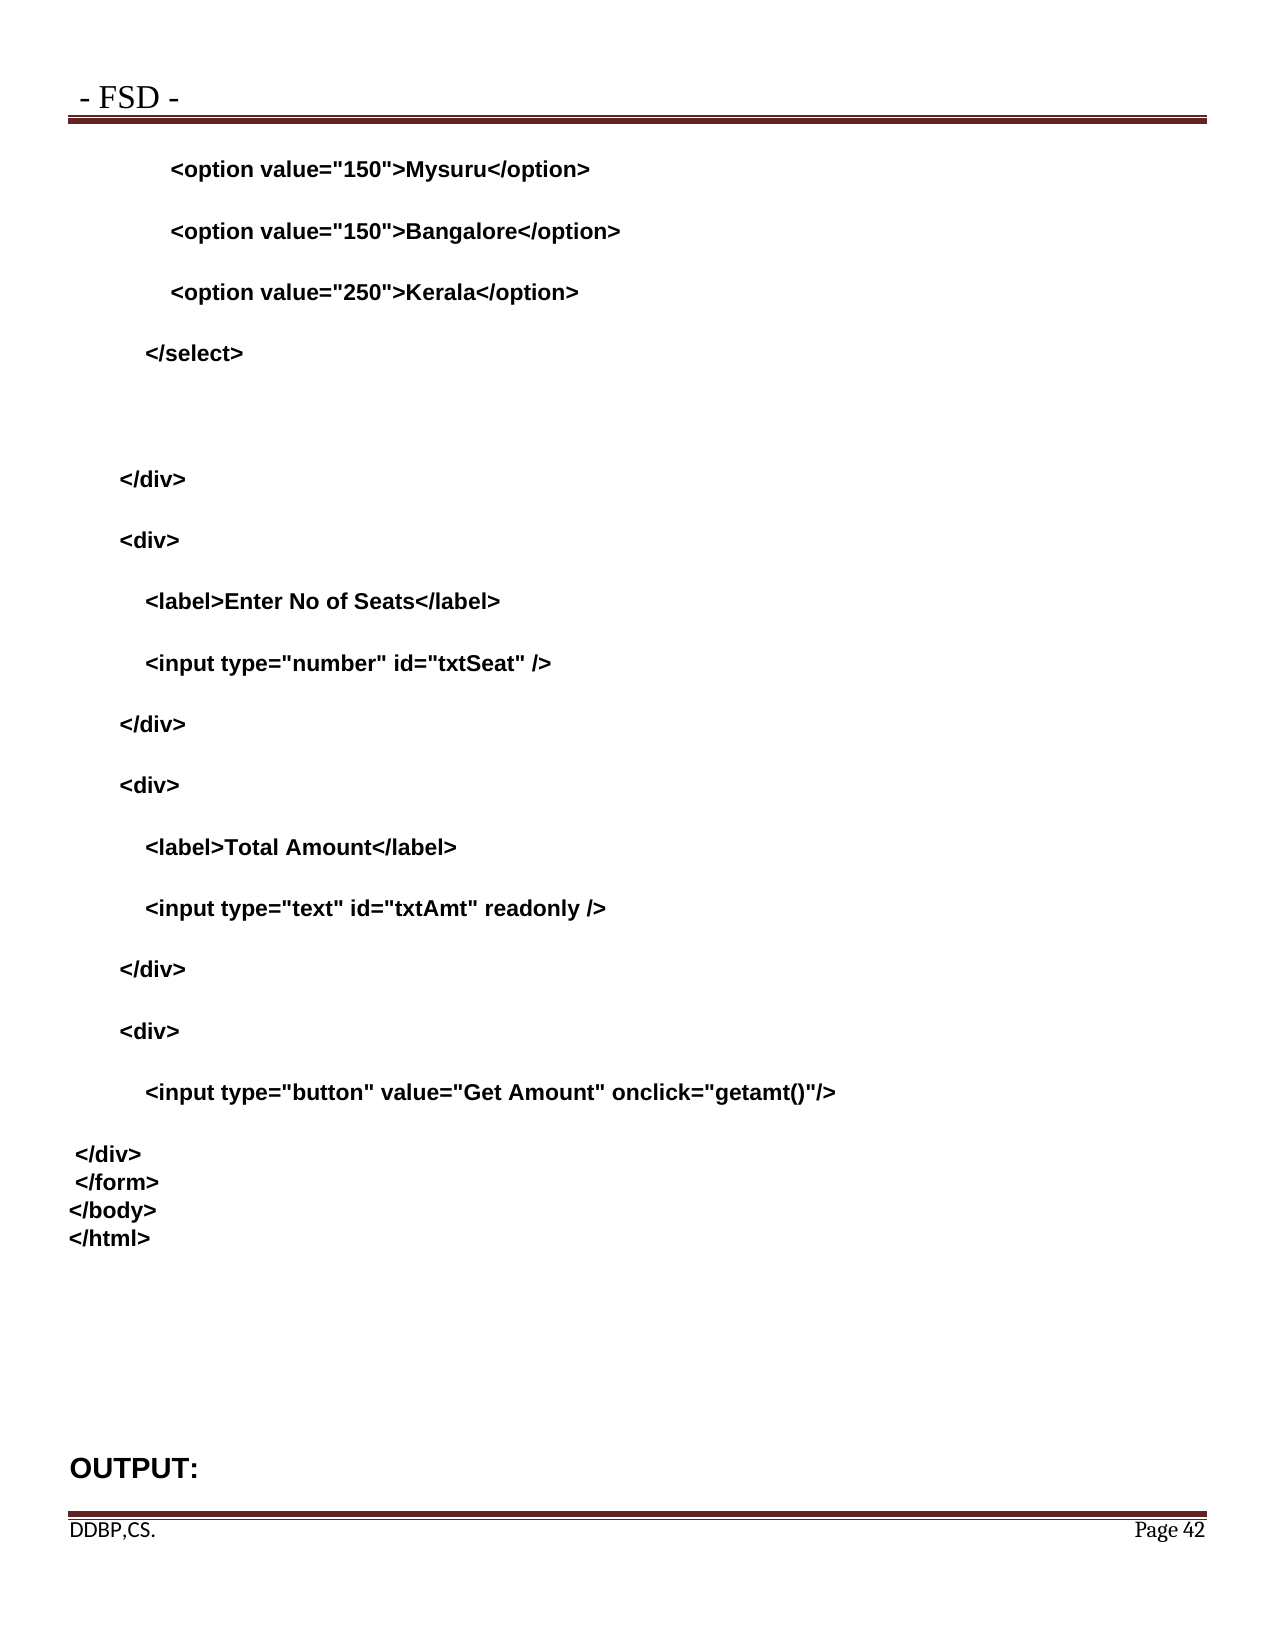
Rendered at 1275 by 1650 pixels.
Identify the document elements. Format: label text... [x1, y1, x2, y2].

text </div> [69, 1141, 1216, 1167]
text </html> [69, 1225, 1216, 1252]
text </select> [69, 340, 1216, 367]
text </body> [69, 1197, 1216, 1223]
text <input type="button" value="Get Amount" onclick="getamt()"/> [69, 1079, 1216, 1106]
text <div> [69, 1018, 1216, 1044]
text </form> [69, 1169, 1216, 1195]
text <input type="text" id="txtAmt" readonly /> [69, 895, 1216, 921]
text <option value="150">Mysuru</option> [69, 156, 1216, 183]
text <option value="150">Bangalore</option> [69, 218, 1216, 244]
text OUTPUT: [69, 1451, 1216, 1485]
text <label>Total Amount</label> [69, 834, 1216, 860]
text <input type="number" id="txtSeat" /> [69, 650, 1216, 676]
text </div> [69, 956, 1216, 983]
text <div> [69, 527, 1216, 553]
text </div> [69, 711, 1216, 737]
text <option value="250">Kerala</option> [69, 279, 1216, 305]
text <label>Enter No of Seats</label> [69, 588, 1216, 615]
text <div> [69, 772, 1216, 799]
text </div> [69, 466, 1216, 492]
